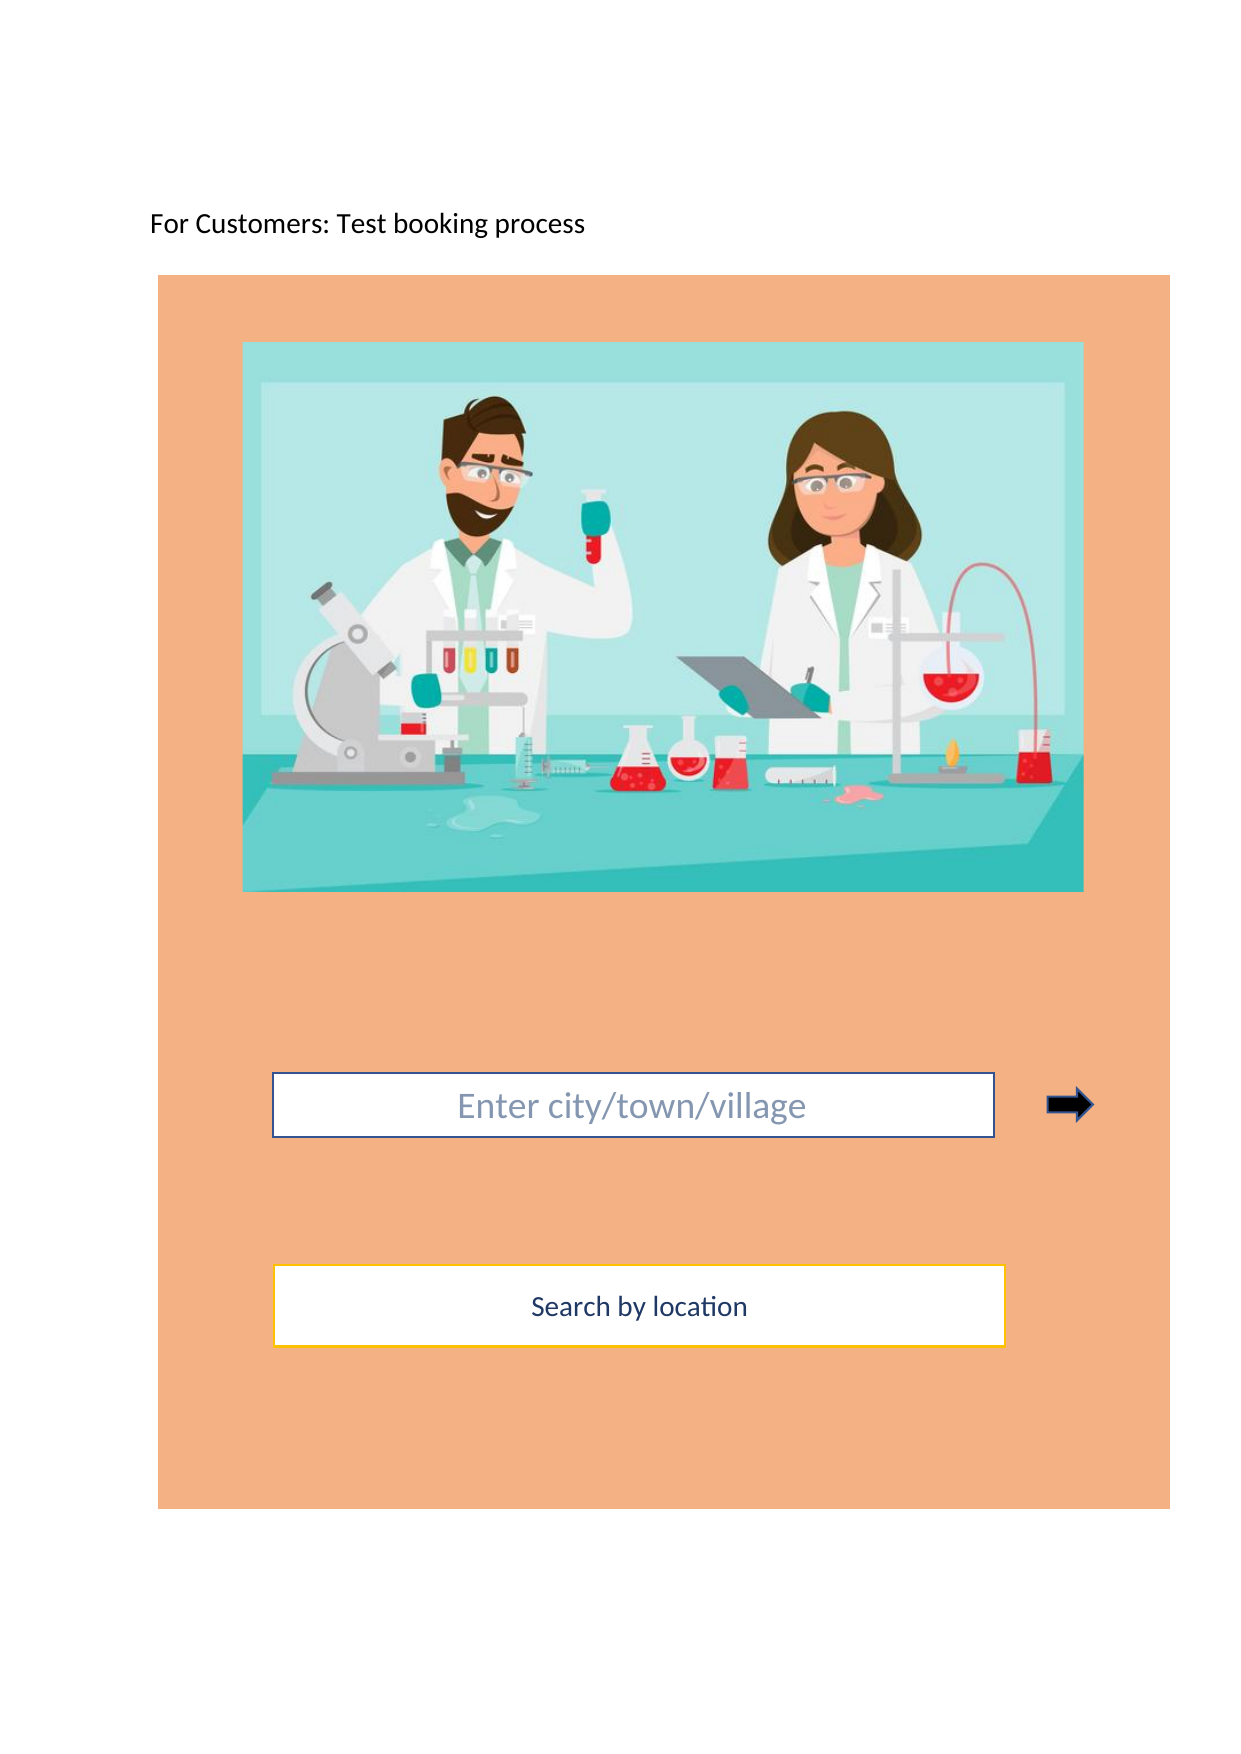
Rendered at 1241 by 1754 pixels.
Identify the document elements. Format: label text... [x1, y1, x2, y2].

text For Customers: Test booking process [150, 205, 1090, 241]
picture [242, 342, 1084, 892]
